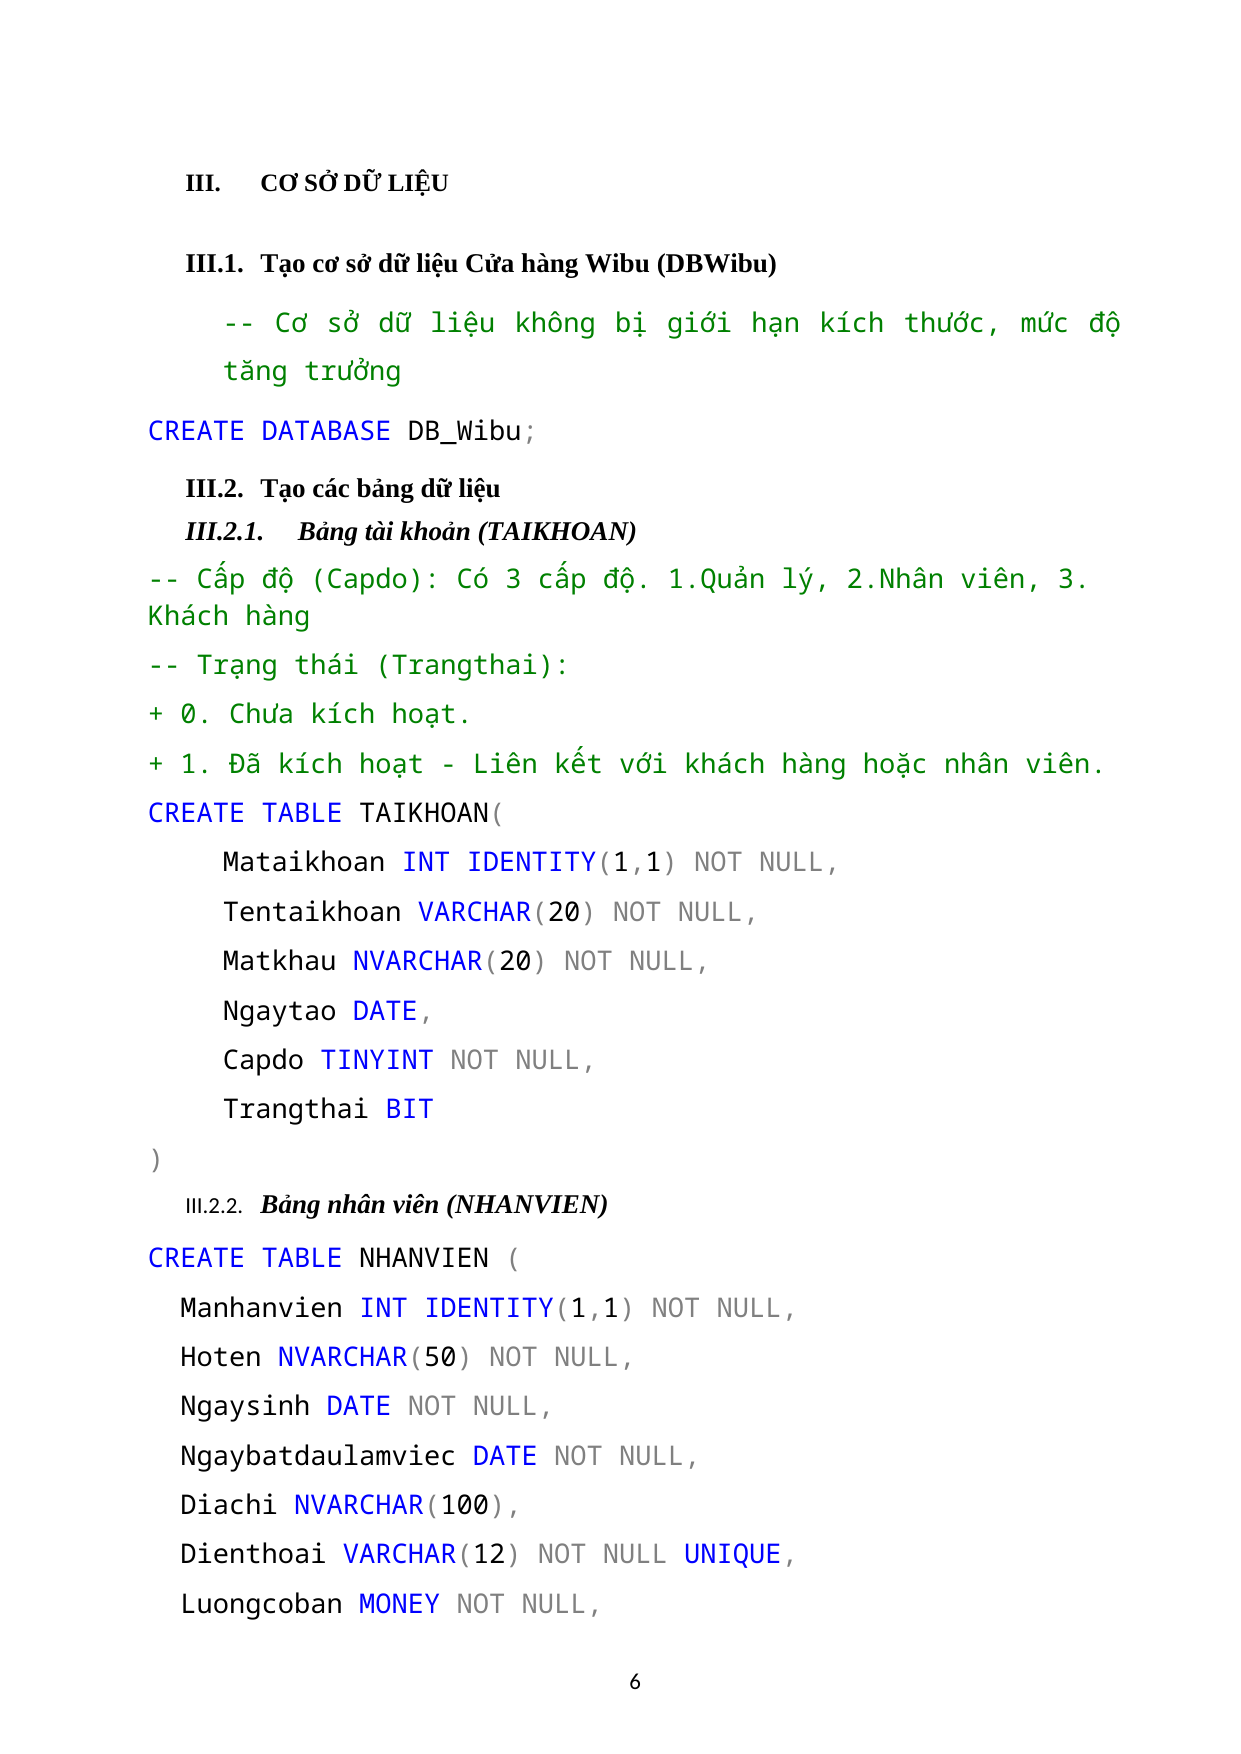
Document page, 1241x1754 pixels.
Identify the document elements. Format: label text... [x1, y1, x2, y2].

list Bảng tài khoản (TAIKHOAN) [185, 515, 1122, 547]
text Mataikhoan INT IDENTITY(1,1) NOT NULL, [148, 843, 1122, 880]
text Trangthai BIT [148, 1090, 1122, 1127]
text CREATE DATABASE DB_Wibu; [148, 411, 1122, 448]
text Matkhau NVARCHAR(20) NOT NULL, [148, 942, 1122, 978]
text Manhanvien INT IDENTITY(1,1) NOT NULL, [148, 1288, 1122, 1325]
text Ngaybatdaulamviec DATE NOT NULL, [148, 1436, 1122, 1473]
list Tạo các bảng dữ liệu [185, 472, 1122, 503]
text -- Trạng thái (Trangthai): [148, 645, 1122, 682]
list CƠ SỞ DỮ LIỆU [185, 168, 1122, 197]
text + 1. Đã kích hoạt - Liên kết với khách hàng hoặc nhân viên. [148, 744, 1122, 781]
text + 0. Chưa kích hoạt. [148, 695, 1122, 732]
text Ngaytao DATE, [148, 991, 1122, 1028]
text Tentaikhoan VARCHAR(20) NOT NULL, [148, 892, 1122, 929]
text -- Cấp độ (Capdo): Có 3 cấp độ. 1.Quản lý, 2.Nhân viên, 3. Khách hàng [148, 559, 1122, 633]
text -- Cơ sở dữ liệu không bị giới hạn kích thước, mức độ tăng trưởng [223, 303, 1122, 388]
text Luongcoban MONEY NOT NULL, [148, 1584, 1122, 1621]
list Bảng nhân viên (NHANVIEN) [185, 1188, 1122, 1219]
text Ngaysinh DATE NOT NULL, [148, 1387, 1122, 1424]
text CREATE TABLE NHANVIEN ( [148, 1239, 1122, 1276]
text Hoten NVARCHAR(50) NOT NULL, [148, 1337, 1122, 1374]
list Tạo cơ sở dữ liệu Cửa hàng Wibu (DBWibu) [185, 247, 1122, 278]
text Dienthoai VARCHAR(12) NOT NULL UNIQUE, [148, 1535, 1122, 1572]
text Diachi NVARCHAR(100), [148, 1486, 1122, 1522]
text CREATE TABLE TAIKHOAN( [148, 793, 1122, 830]
text ) [148, 1139, 1122, 1176]
text Capdo TINYINT NOT NULL, [148, 1040, 1122, 1077]
